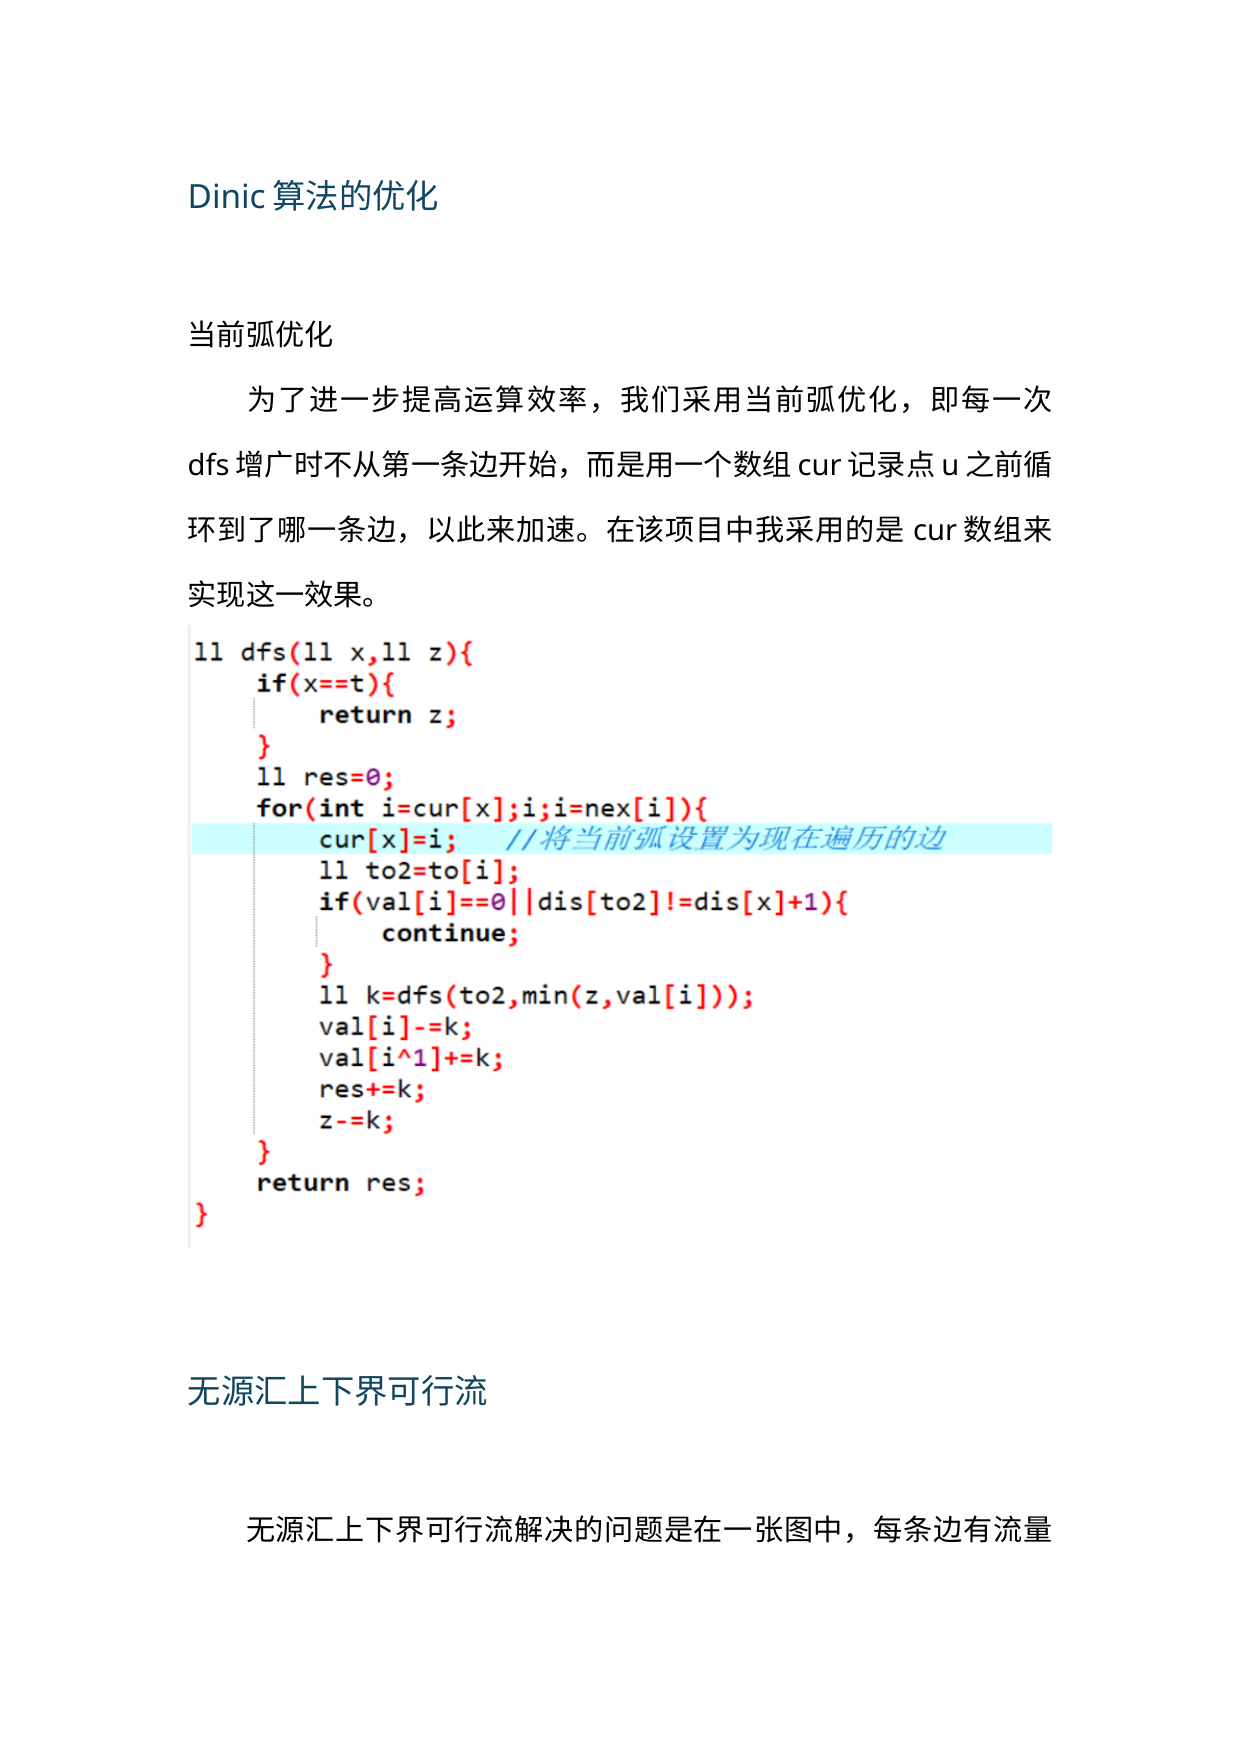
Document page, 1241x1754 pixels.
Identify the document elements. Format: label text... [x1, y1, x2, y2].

text 为了进一步提高运算效率，我们采用当前弧优化，即每一次dfs增广时不从第一条边开始，而是用一个数组cur记录点u之前循环到了哪一条边，以此来加速。在该项目中我采用的是cur数组来实现这一效果。 [187, 365, 1053, 625]
text 当前弧优化 [187, 300, 1053, 365]
picture [187, 625, 1053, 1248]
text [187, 1495, 1053, 1560]
subtitle Dinic算法的优化 [187, 162, 1053, 227]
subtitle 无源汇上下界可行流 [187, 1357, 1053, 1422]
